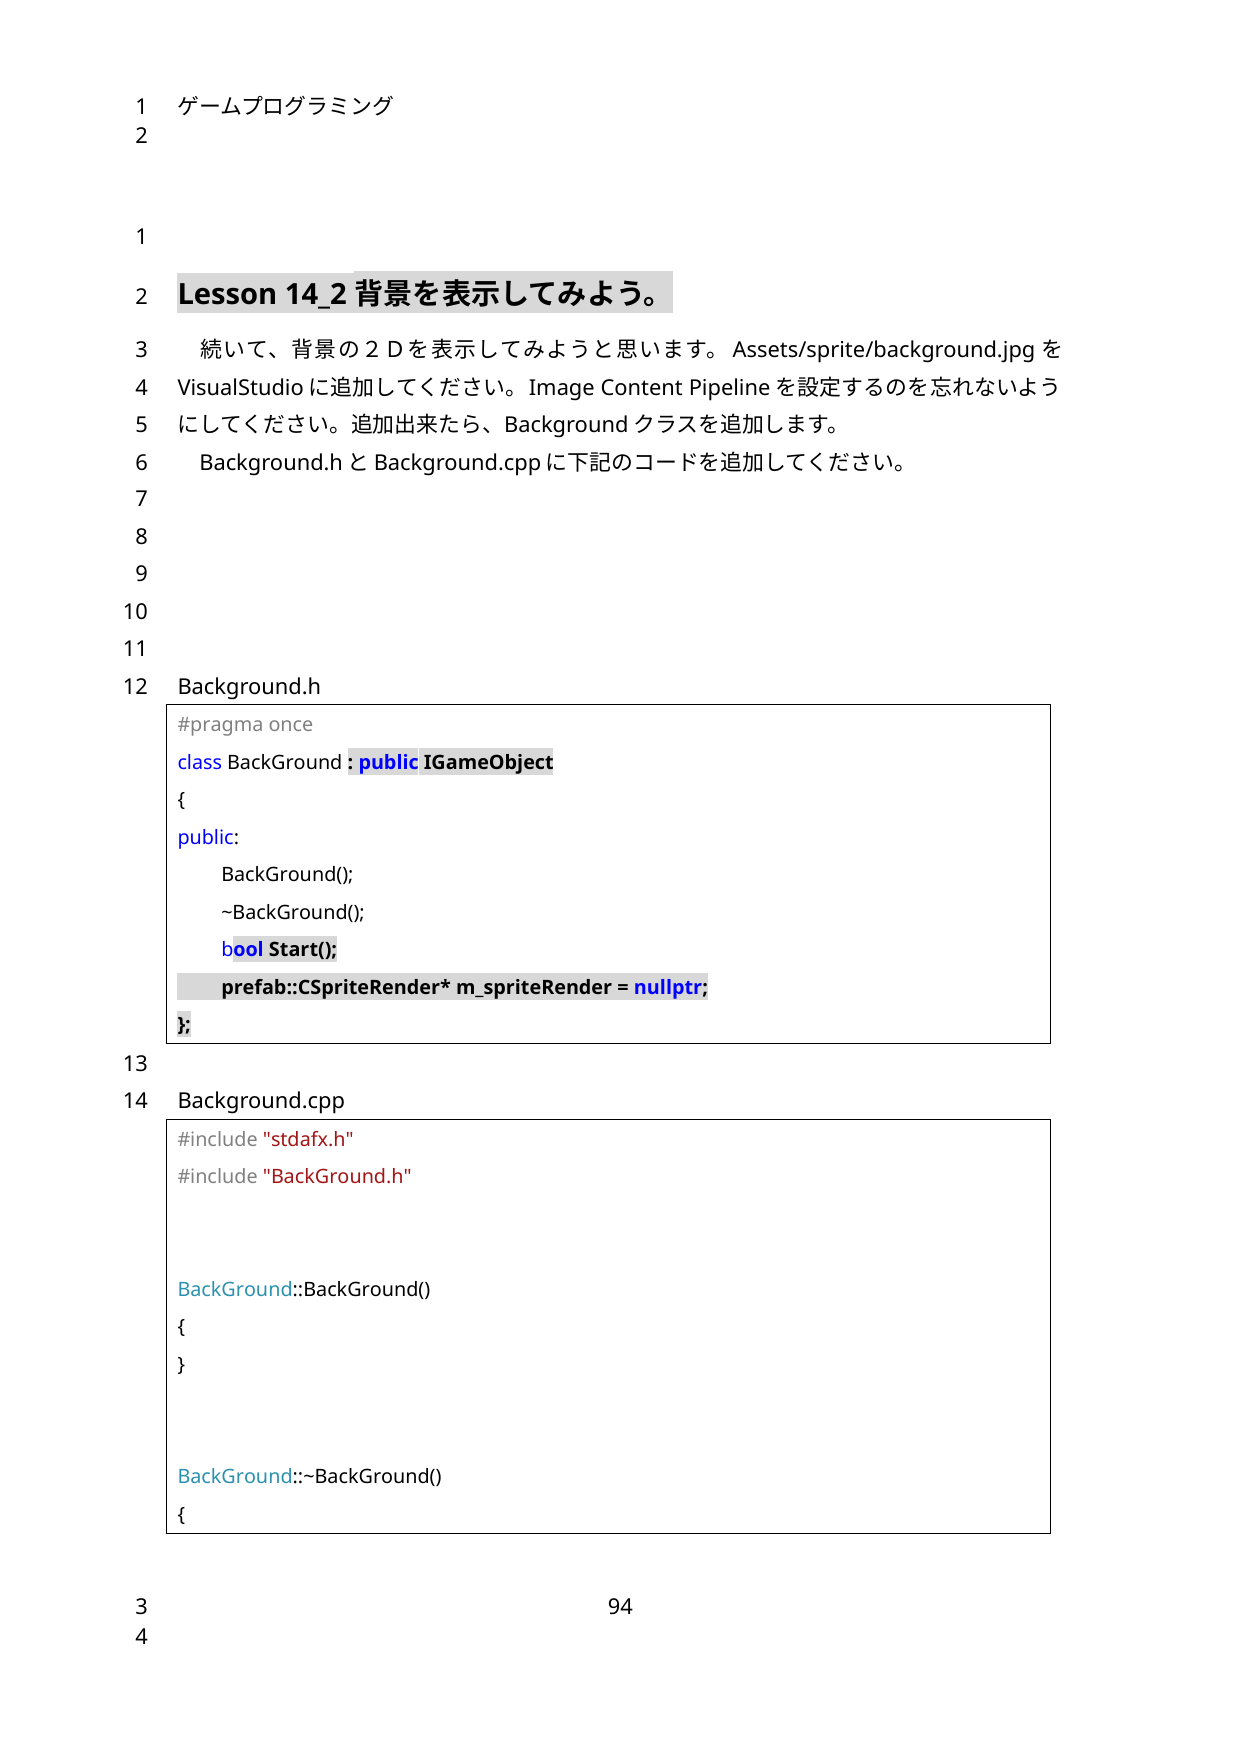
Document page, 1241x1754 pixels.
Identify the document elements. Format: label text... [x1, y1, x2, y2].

text 続いて、背景の２Ｄを表示してみようと思います。Assets/sprite/background.jpgをVisualStudioに追加してください。Image Content Pipelineを設定するのを忘れないようにしてください。追加出来たら、Backgroundクラスを追加します。 [177, 329, 1063, 442]
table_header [167, 1120, 1050, 1532]
text Background.cpp [177, 1081, 1063, 1119]
subtitle Lesson 14_2 背景を表示してみよう。 [177, 254, 1063, 329]
text Background.hとBackground.cppに下記のコードを追加してください。 [177, 442, 1063, 479]
table_header #pragma once class BackGround : public IGameObject { public: BackGround(); ~BackGround(); bool Start(); prefab::CSpriteRender* m_spriteRender = nullptr; }; [167, 705, 1050, 1043]
text Background.h [177, 667, 1063, 704]
